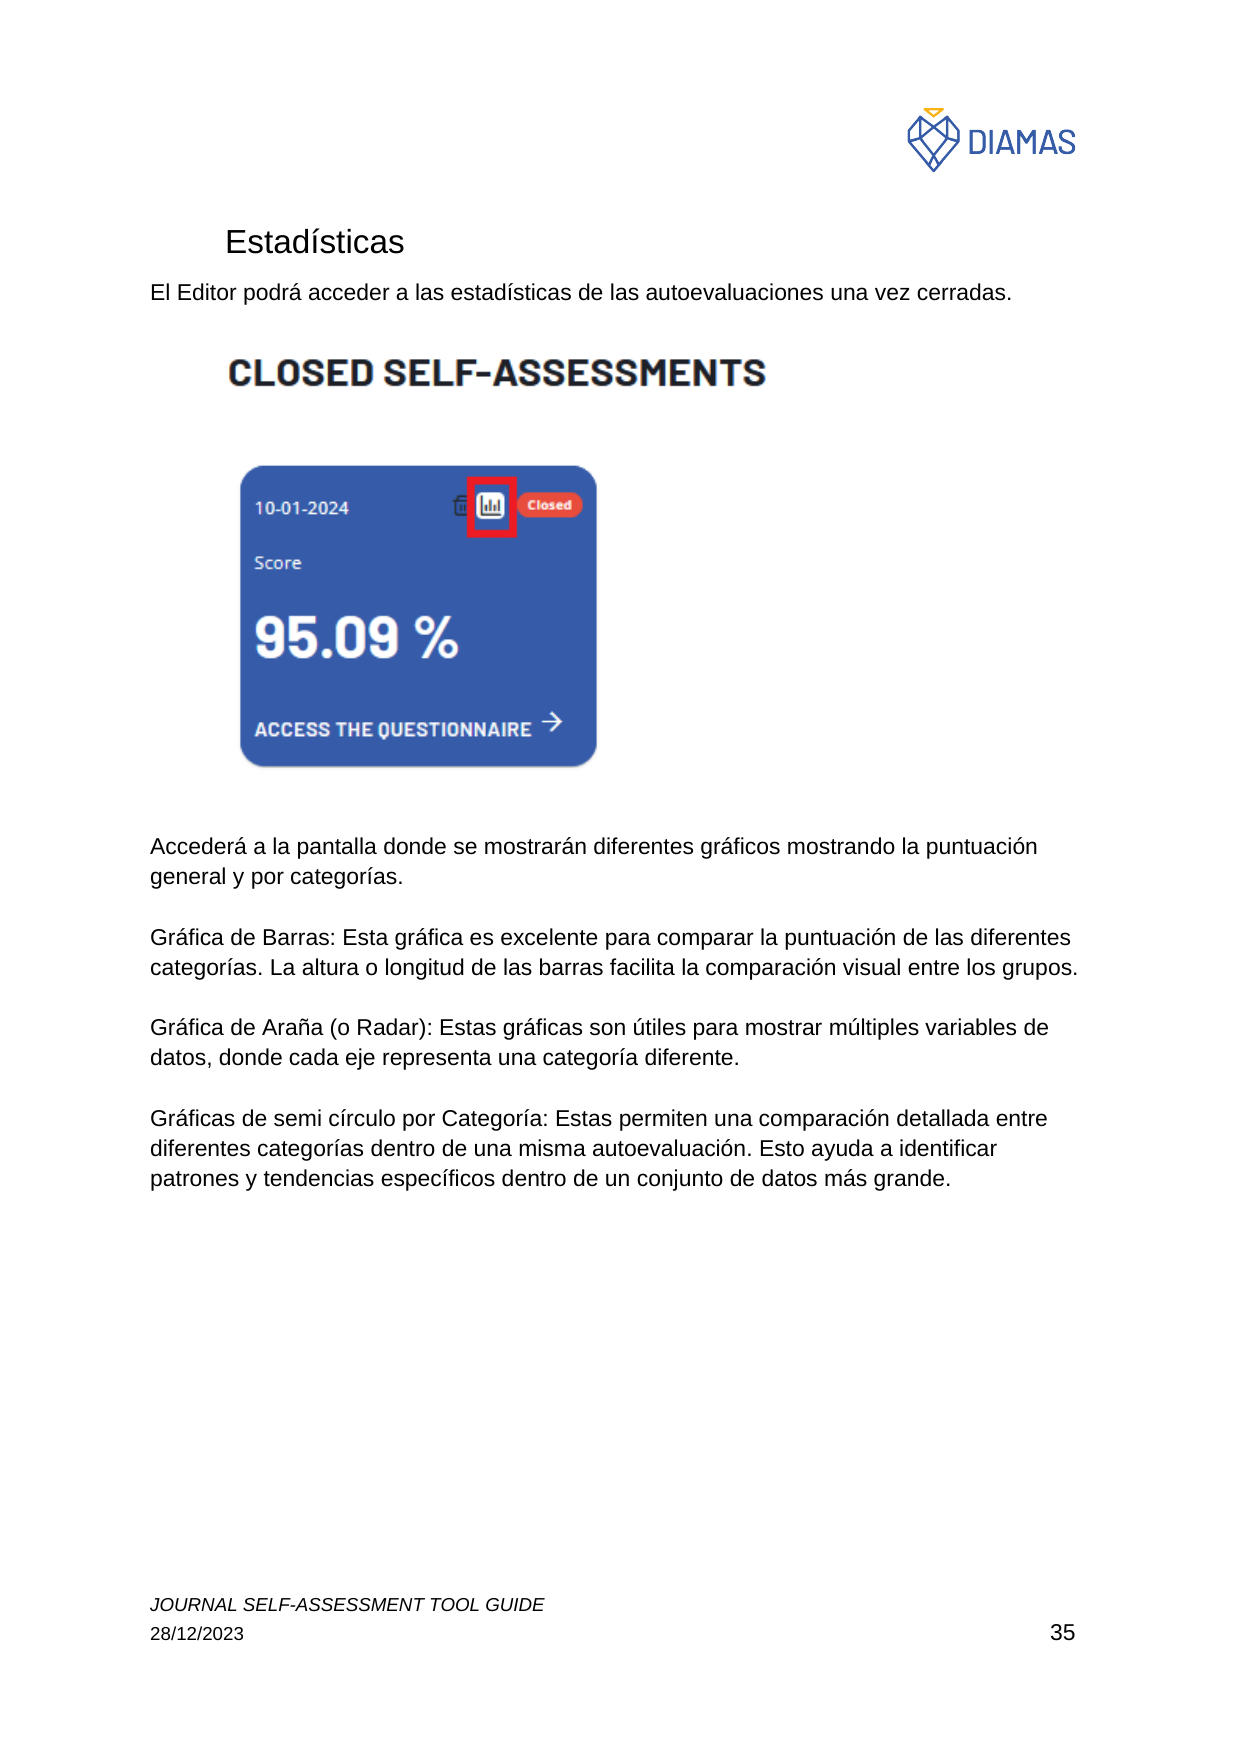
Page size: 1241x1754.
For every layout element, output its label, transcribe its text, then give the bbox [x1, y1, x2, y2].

text El Editor podrá acceder a las estadísticas de las autoevaluaciones una vez cerradas. [150, 278, 1090, 305]
text Gráfica de Barras: Esta gráfica es excelente para comparar la puntuación de las diferentes categorías. La altura o longitud de las barras facilita la comparación visual entre los grupos. [150, 923, 1090, 980]
picture [150, 308, 911, 829]
text Gráfica de Araña (o Radar): Estas gráficas son útiles para mostrar múltiples variables de datos, donde cada eje representa una categoría diferente. [150, 1014, 1090, 1071]
text Accederá a la pantalla donde se mostrarán diferentes gráficos mostrando la puntuación general y por categorías. [150, 833, 1090, 889]
picture [894, 95, 1091, 185]
subtitle Estadísticas [150, 222, 1090, 260]
text Gráficas de semi círculo por Categoría: Estas permiten una comparación detallada entre diferentes categorías dentro de una misma autoevaluación. Esto ayuda a identificar patrones y tendencias específicos dentro de un conjunto de datos más grande. [150, 1105, 1090, 1191]
